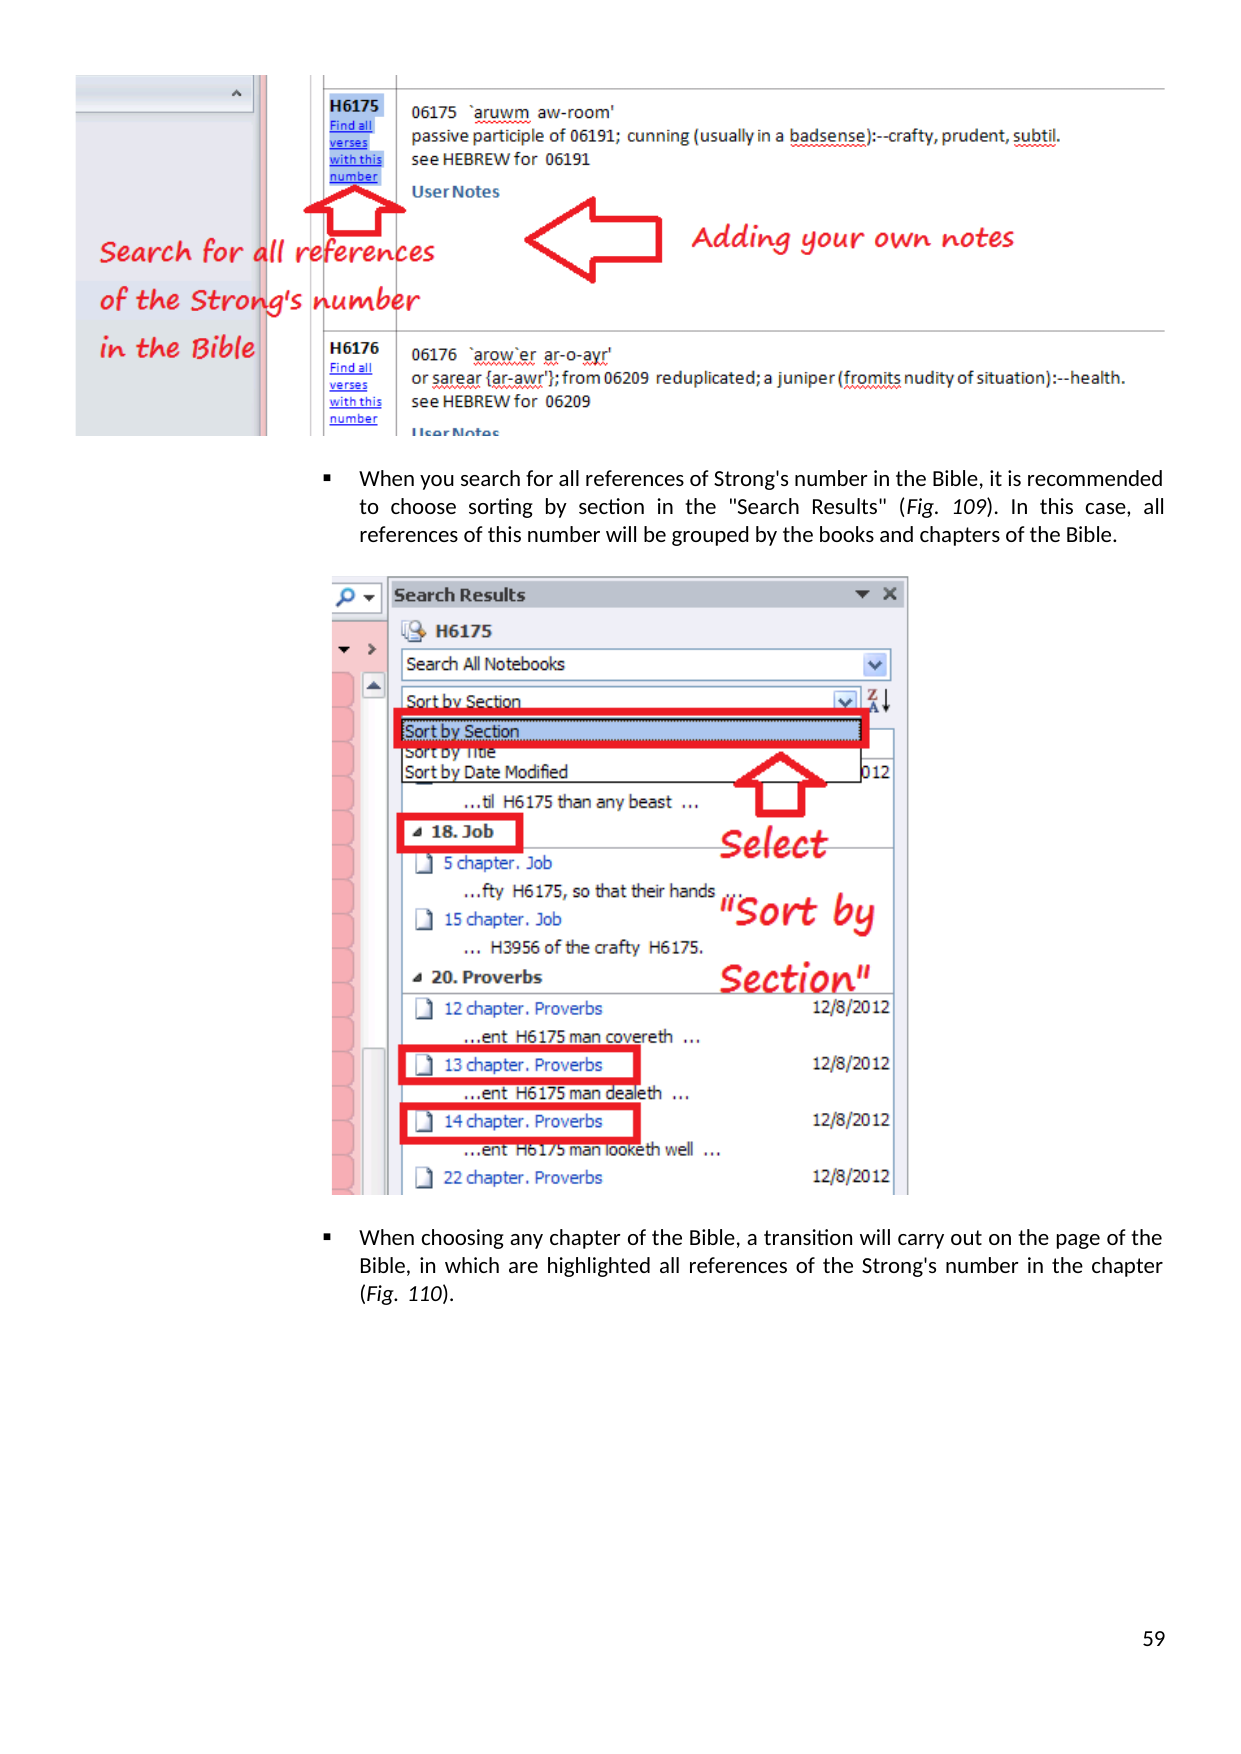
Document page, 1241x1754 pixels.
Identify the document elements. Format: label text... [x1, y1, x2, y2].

list When choosing any chapter of the Bible, a transition will carry out on the page of the Bible, in which are highlighted all references of the Strong's number in the chapter (Fig. 110). [322, 1223, 1165, 1307]
picture [331, 576, 909, 1195]
list When you search for all references of Strong's number in the Bible, it is recommended to choose sorting by section in the "Search Results" (Fig. 109). In this case, all references of this number will be grouped by the books and chapters of the Bible. [322, 464, 1165, 548]
picture [75, 75, 1165, 436]
